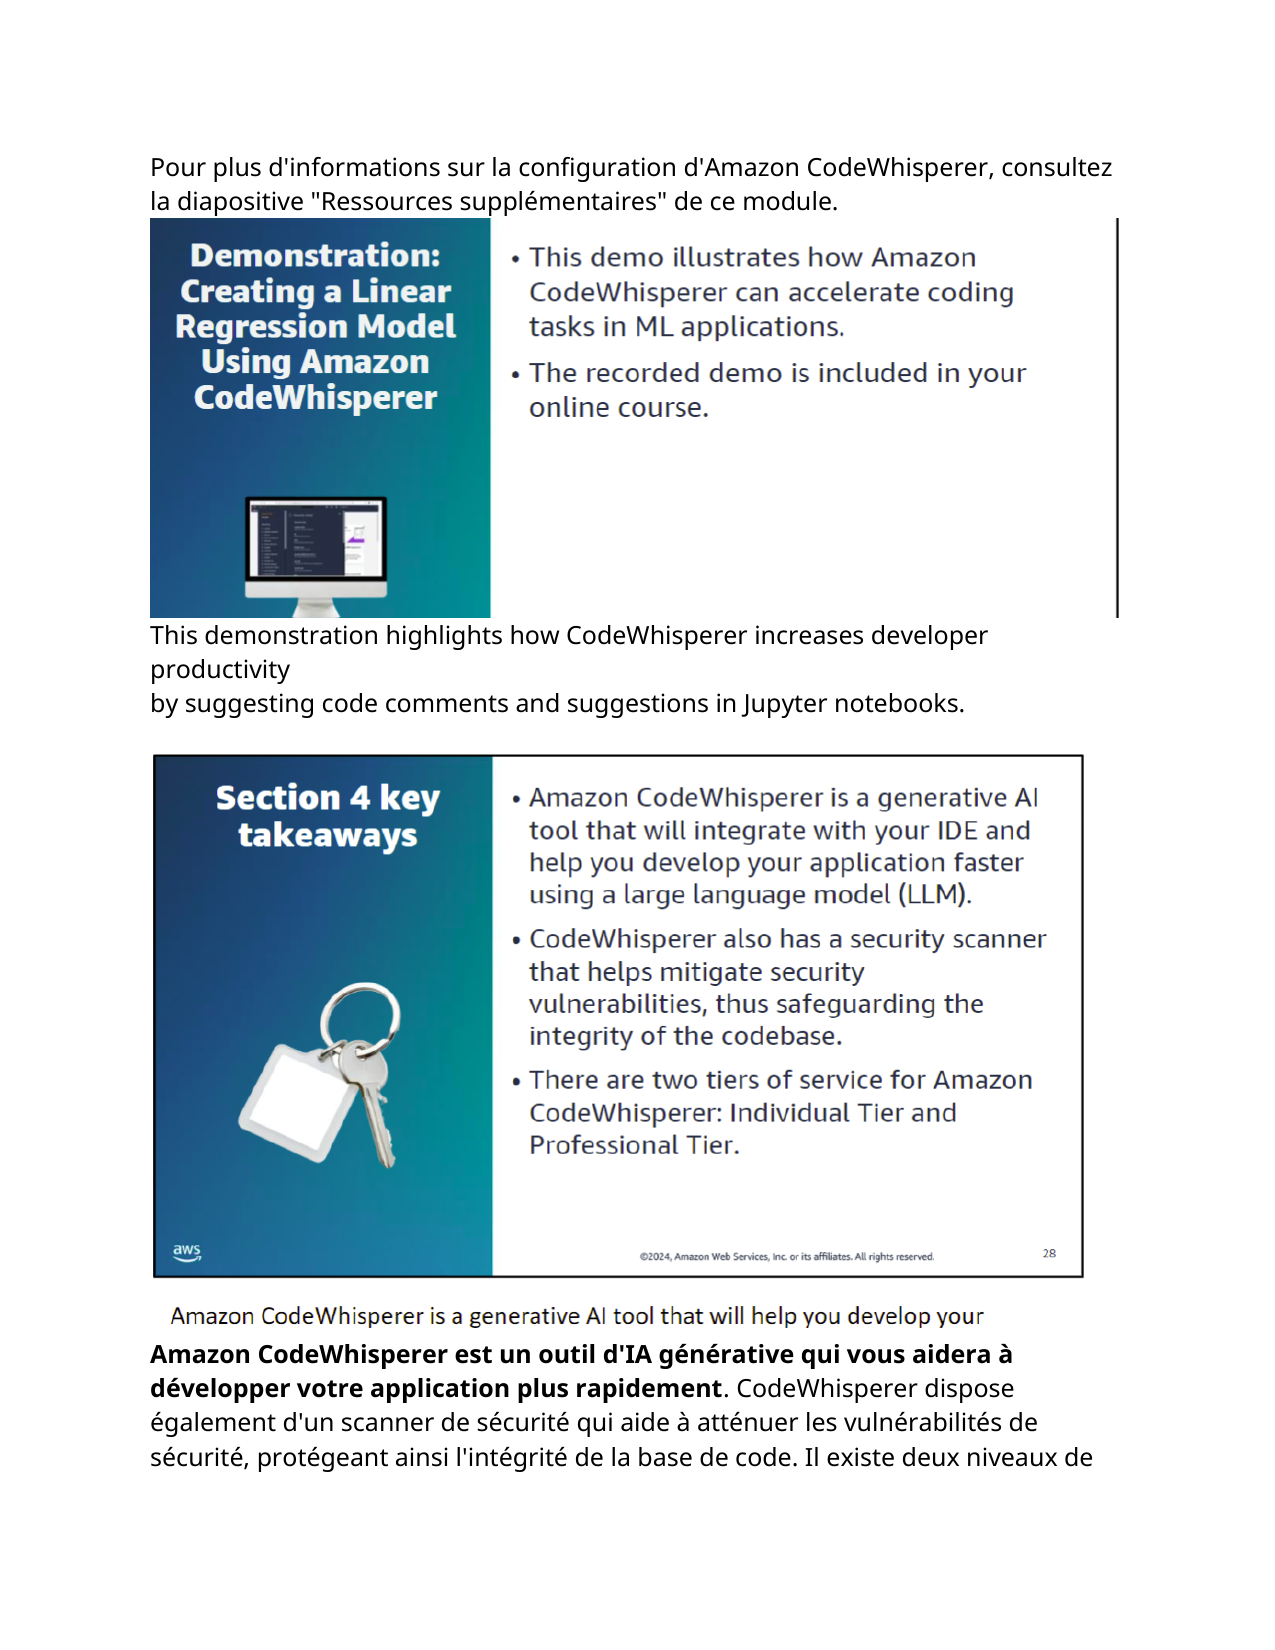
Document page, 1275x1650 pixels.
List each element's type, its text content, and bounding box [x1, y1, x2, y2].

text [150, 1337, 1125, 1473]
text by suggesting code comments and suggestions in Jupyter notebooks. [150, 686, 1125, 720]
picture [150, 218, 1125, 618]
picture [150, 754, 1125, 1337]
text This demonstration highlights how CodeWhisperer increases developer productivity [150, 618, 1125, 686]
text Pour plus d'informations sur la configuration d'Amazon CodeWhisperer, consultez la diapositive "Ressources supplémentaires" de ce module. [150, 150, 1125, 218]
